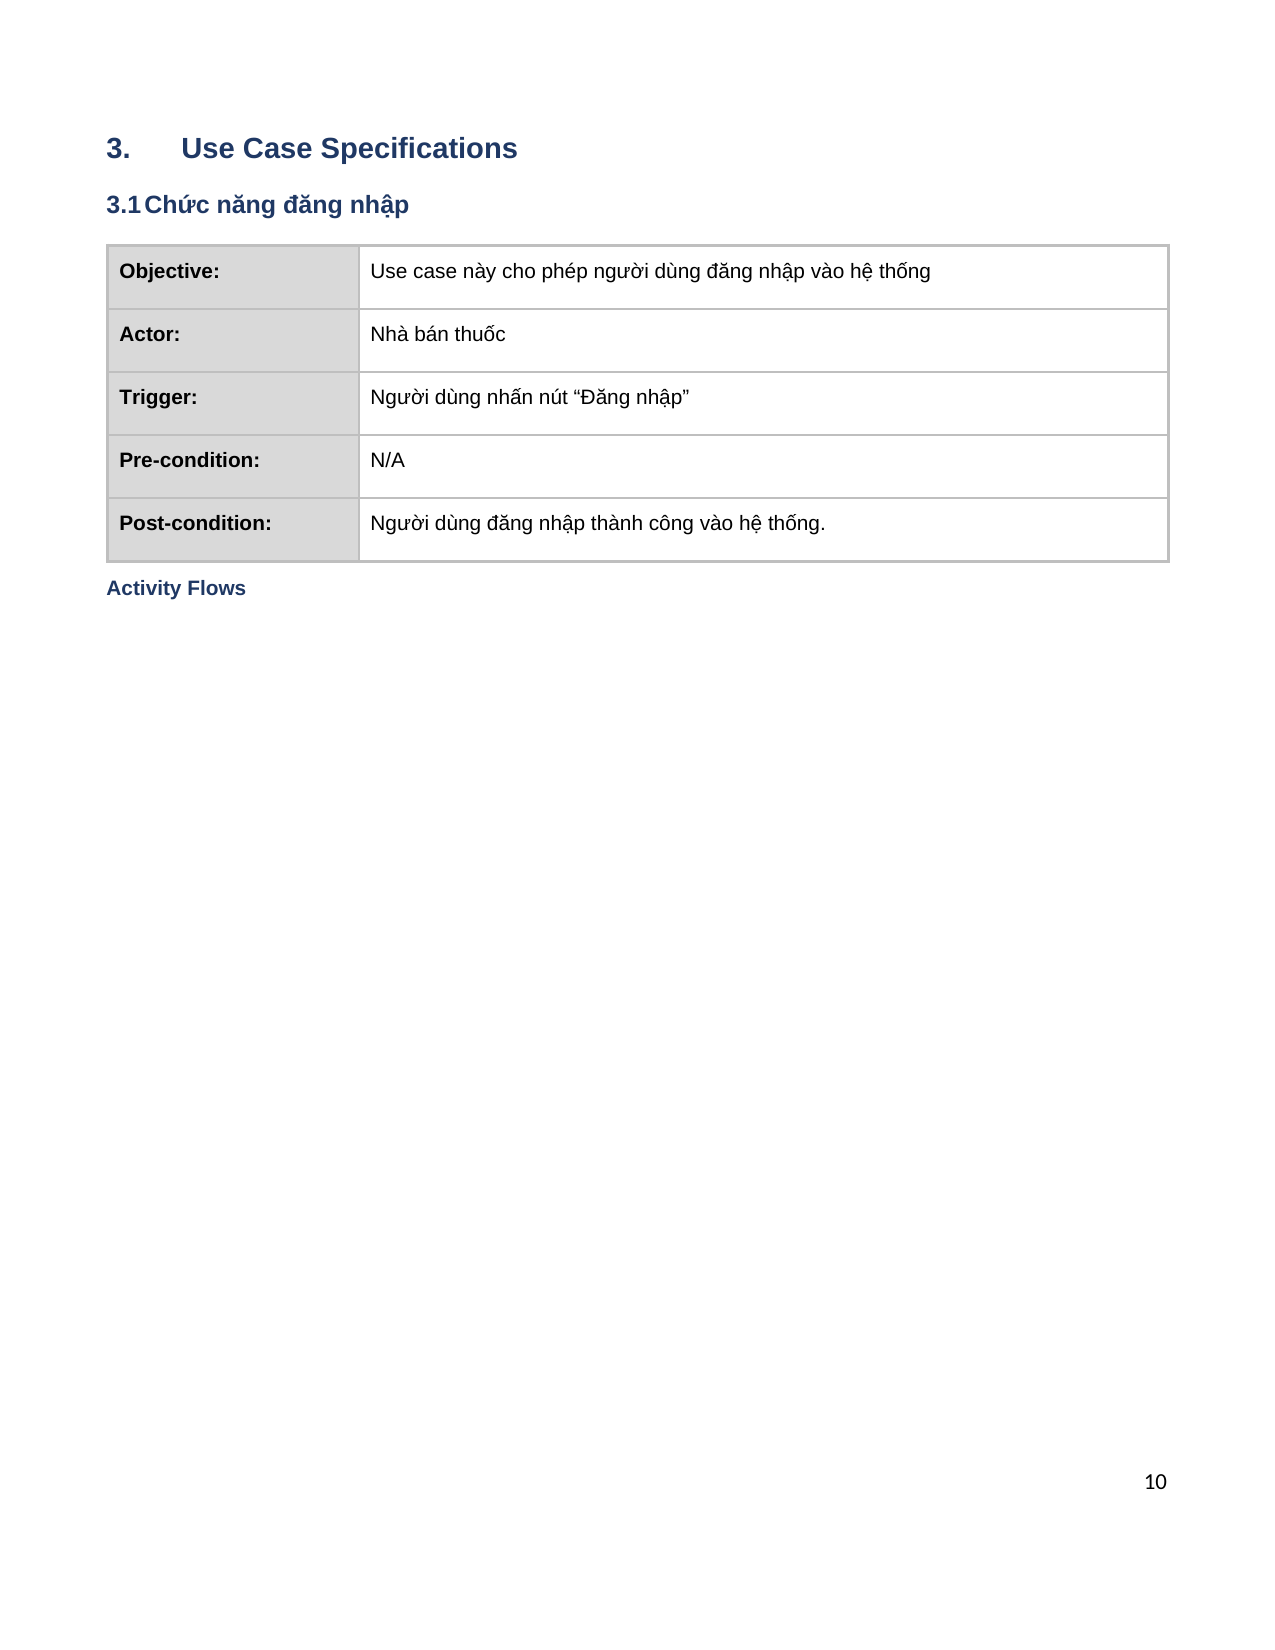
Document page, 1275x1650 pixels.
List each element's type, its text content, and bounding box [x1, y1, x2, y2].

table_cell Người dùng đăng nhập thành công vào hệ thống. [360, 499, 1167, 560]
text Activity Flows [106, 575, 1167, 599]
table_cell Trigger: [109, 373, 358, 434]
table_cell Post-condition: [109, 499, 358, 560]
table_cell Actor: [109, 310, 358, 371]
table_cell Pre-condition: [109, 436, 358, 497]
table_cell N/A [360, 436, 1167, 497]
subtitle Chức năng đăng nhập [106, 190, 1167, 218]
table_header Use case này cho phép người dùng đăng nhập vào hệ thống [360, 247, 1167, 308]
table_header Objective: [109, 247, 358, 308]
table_cell Nhà bán thuốc [360, 310, 1167, 371]
subtitle Use Case Specifications [106, 131, 1167, 165]
table_cell Người dùng nhấn nút “Đăng nhập” [360, 373, 1167, 434]
